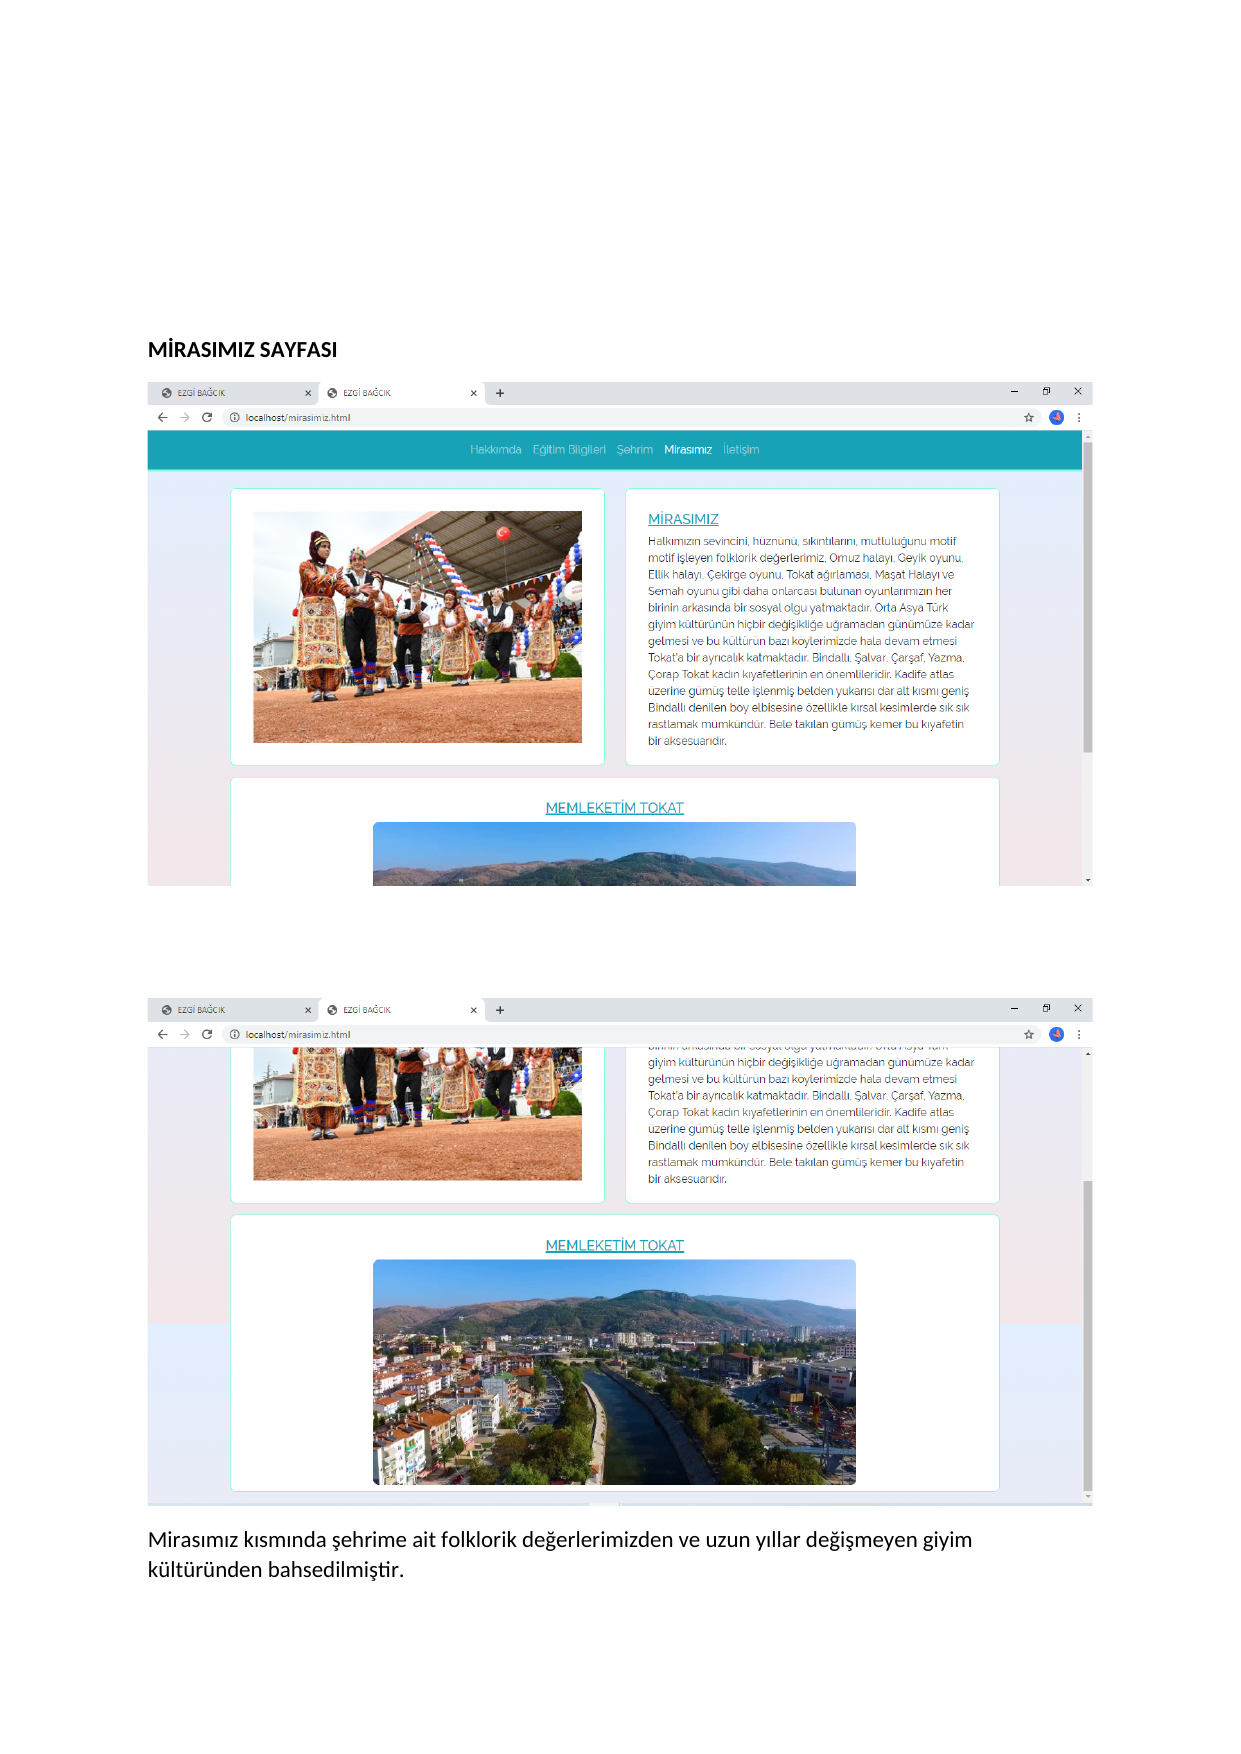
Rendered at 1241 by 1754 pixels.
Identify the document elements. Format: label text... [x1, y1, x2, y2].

picture [147, 382, 1093, 886]
text MİRASIMIZ SAYFASI [148, 335, 1093, 363]
picture [147, 998, 1093, 1506]
text Mirasımız kısmında şehrime ait folklorik değerlerimizden ve uzun yıllar değişmeyen giyim kültüründen bahsedilmiştir. [148, 1525, 1093, 1583]
